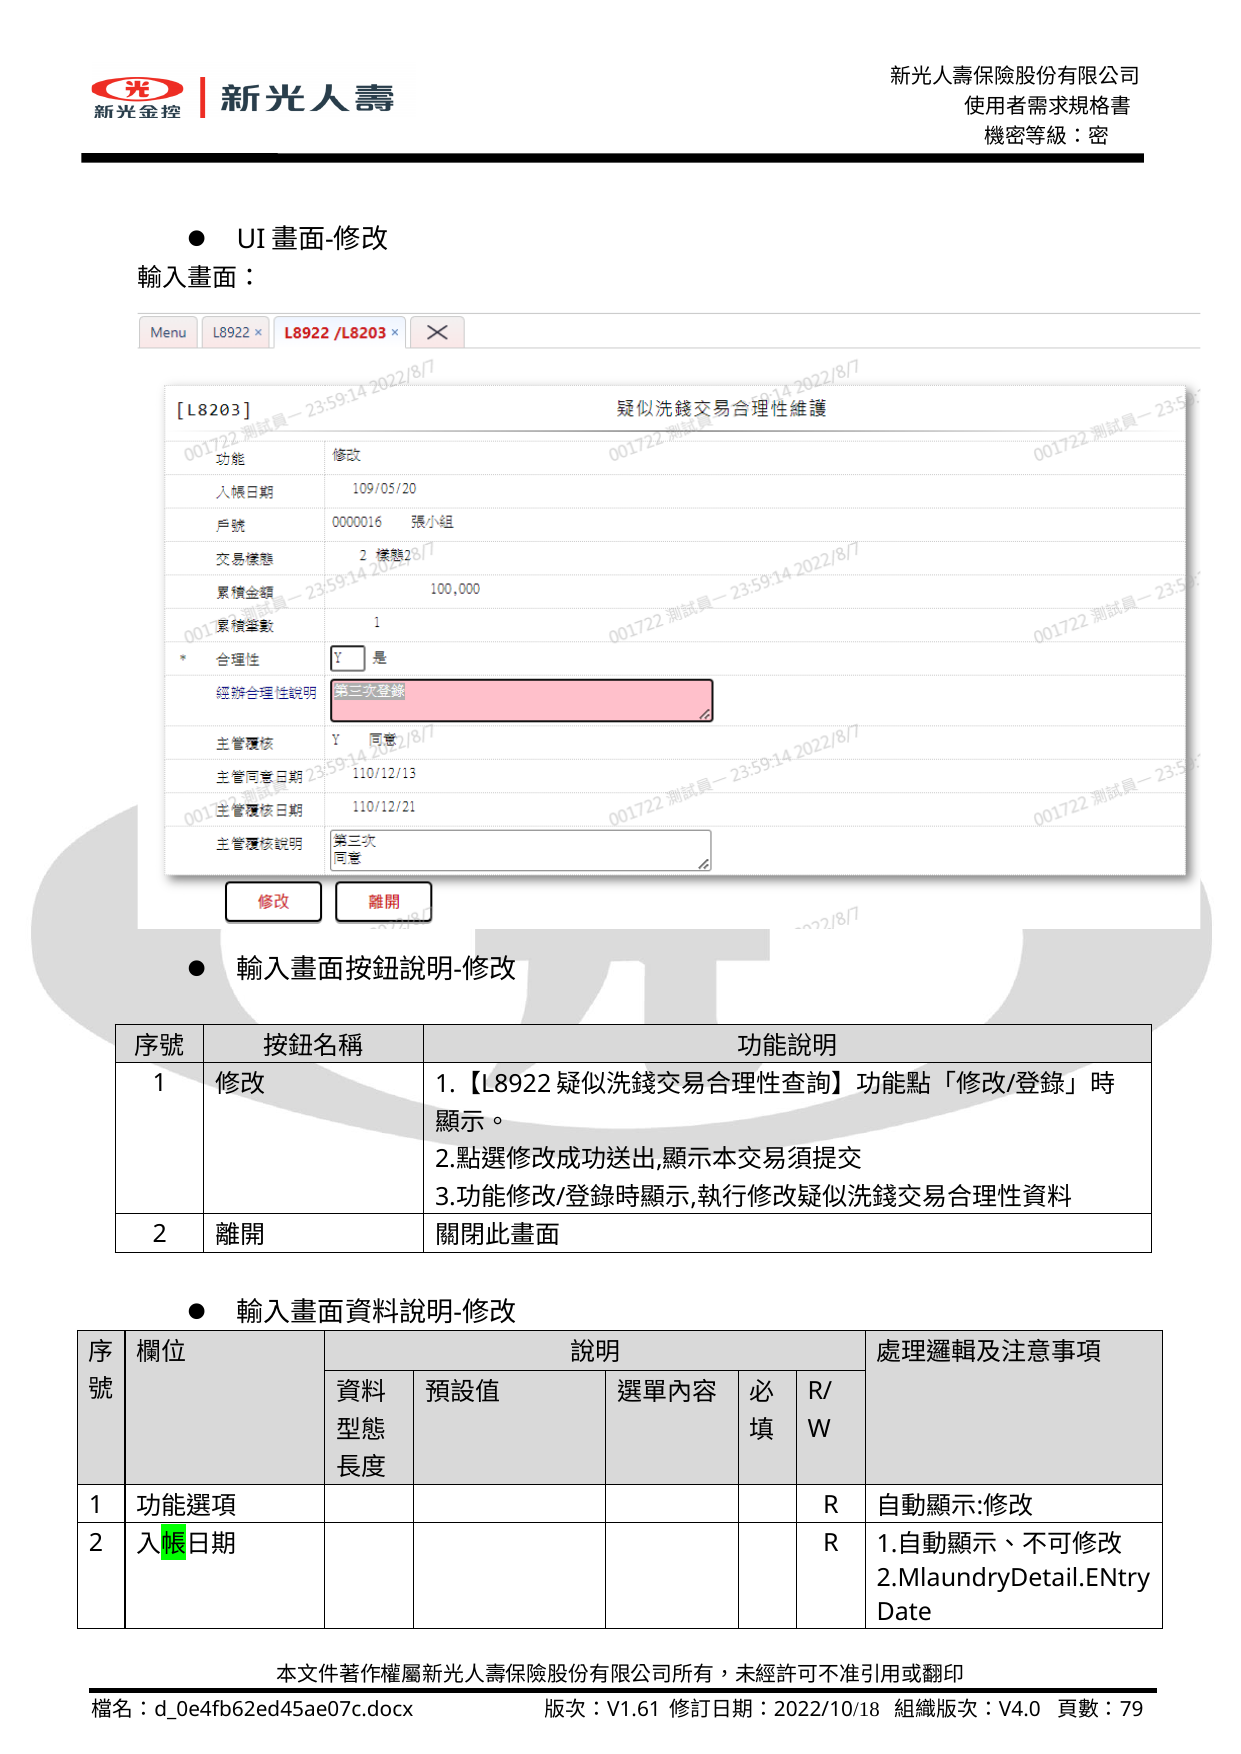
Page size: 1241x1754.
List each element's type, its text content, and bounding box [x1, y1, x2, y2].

list 輸入畫面按鈕說明-修改 [186, 947, 1152, 986]
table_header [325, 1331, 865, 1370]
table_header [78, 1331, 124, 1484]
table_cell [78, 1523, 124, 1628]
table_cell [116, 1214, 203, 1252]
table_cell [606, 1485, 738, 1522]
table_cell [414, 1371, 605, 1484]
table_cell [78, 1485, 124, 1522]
picture [25, 312, 1215, 1166]
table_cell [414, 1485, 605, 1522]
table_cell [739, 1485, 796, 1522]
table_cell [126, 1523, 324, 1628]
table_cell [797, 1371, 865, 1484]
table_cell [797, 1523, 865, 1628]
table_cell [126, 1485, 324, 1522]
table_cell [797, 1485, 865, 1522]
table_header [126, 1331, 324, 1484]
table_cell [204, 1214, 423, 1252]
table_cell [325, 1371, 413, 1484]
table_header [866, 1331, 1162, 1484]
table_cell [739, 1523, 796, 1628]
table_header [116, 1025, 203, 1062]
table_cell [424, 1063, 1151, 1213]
text 輸入畫面： [138, 257, 1152, 294]
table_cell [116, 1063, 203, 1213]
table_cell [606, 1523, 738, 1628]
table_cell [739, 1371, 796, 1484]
list UI畫面-修改 [186, 217, 1152, 257]
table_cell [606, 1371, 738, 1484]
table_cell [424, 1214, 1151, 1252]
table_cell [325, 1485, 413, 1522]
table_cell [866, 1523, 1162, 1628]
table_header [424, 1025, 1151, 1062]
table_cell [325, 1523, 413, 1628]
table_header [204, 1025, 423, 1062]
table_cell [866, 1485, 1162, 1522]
picture [91, 61, 417, 118]
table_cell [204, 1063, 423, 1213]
list 輸入畫面資料說明-修改 [186, 1290, 1152, 1330]
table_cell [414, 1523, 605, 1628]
